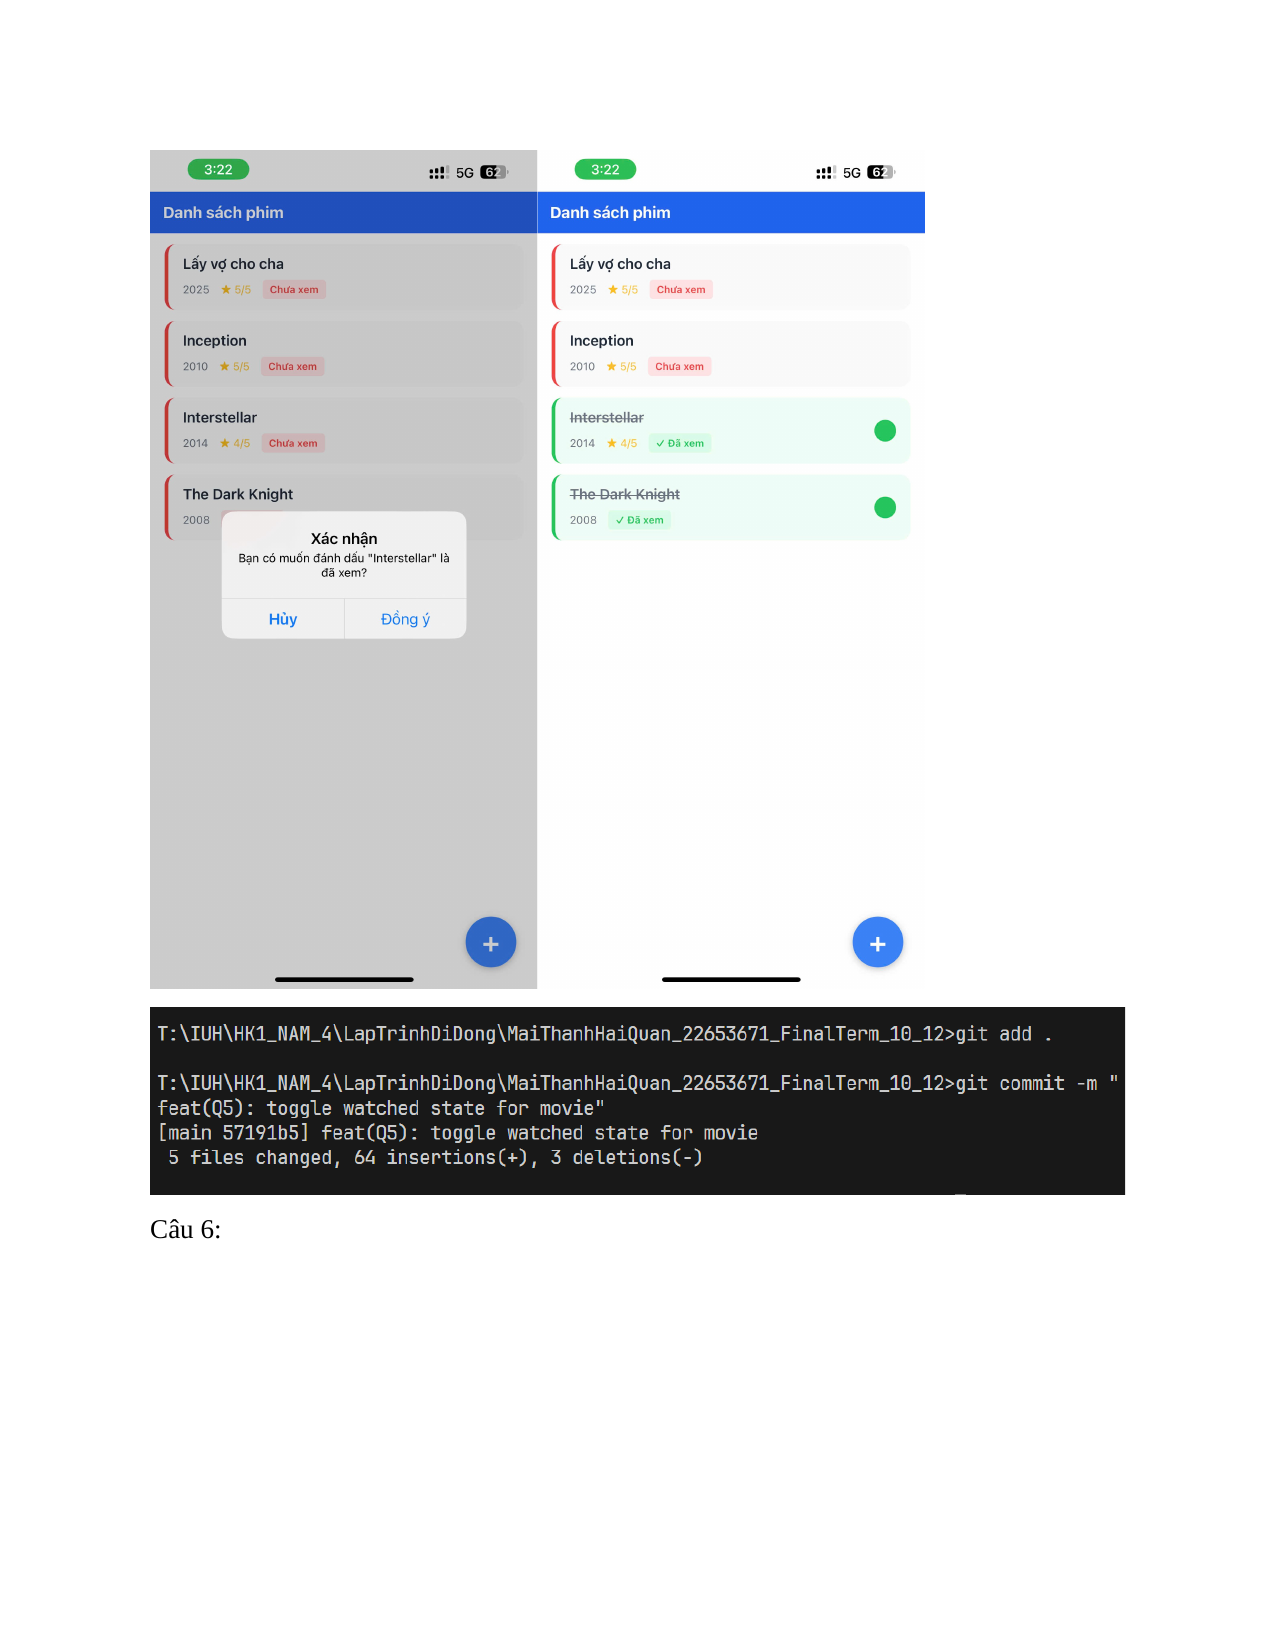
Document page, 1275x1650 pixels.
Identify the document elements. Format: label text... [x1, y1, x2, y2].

picture [150, 1007, 1125, 1195]
picture [150, 150, 925, 989]
text Câu 6: [150, 1213, 1125, 1244]
